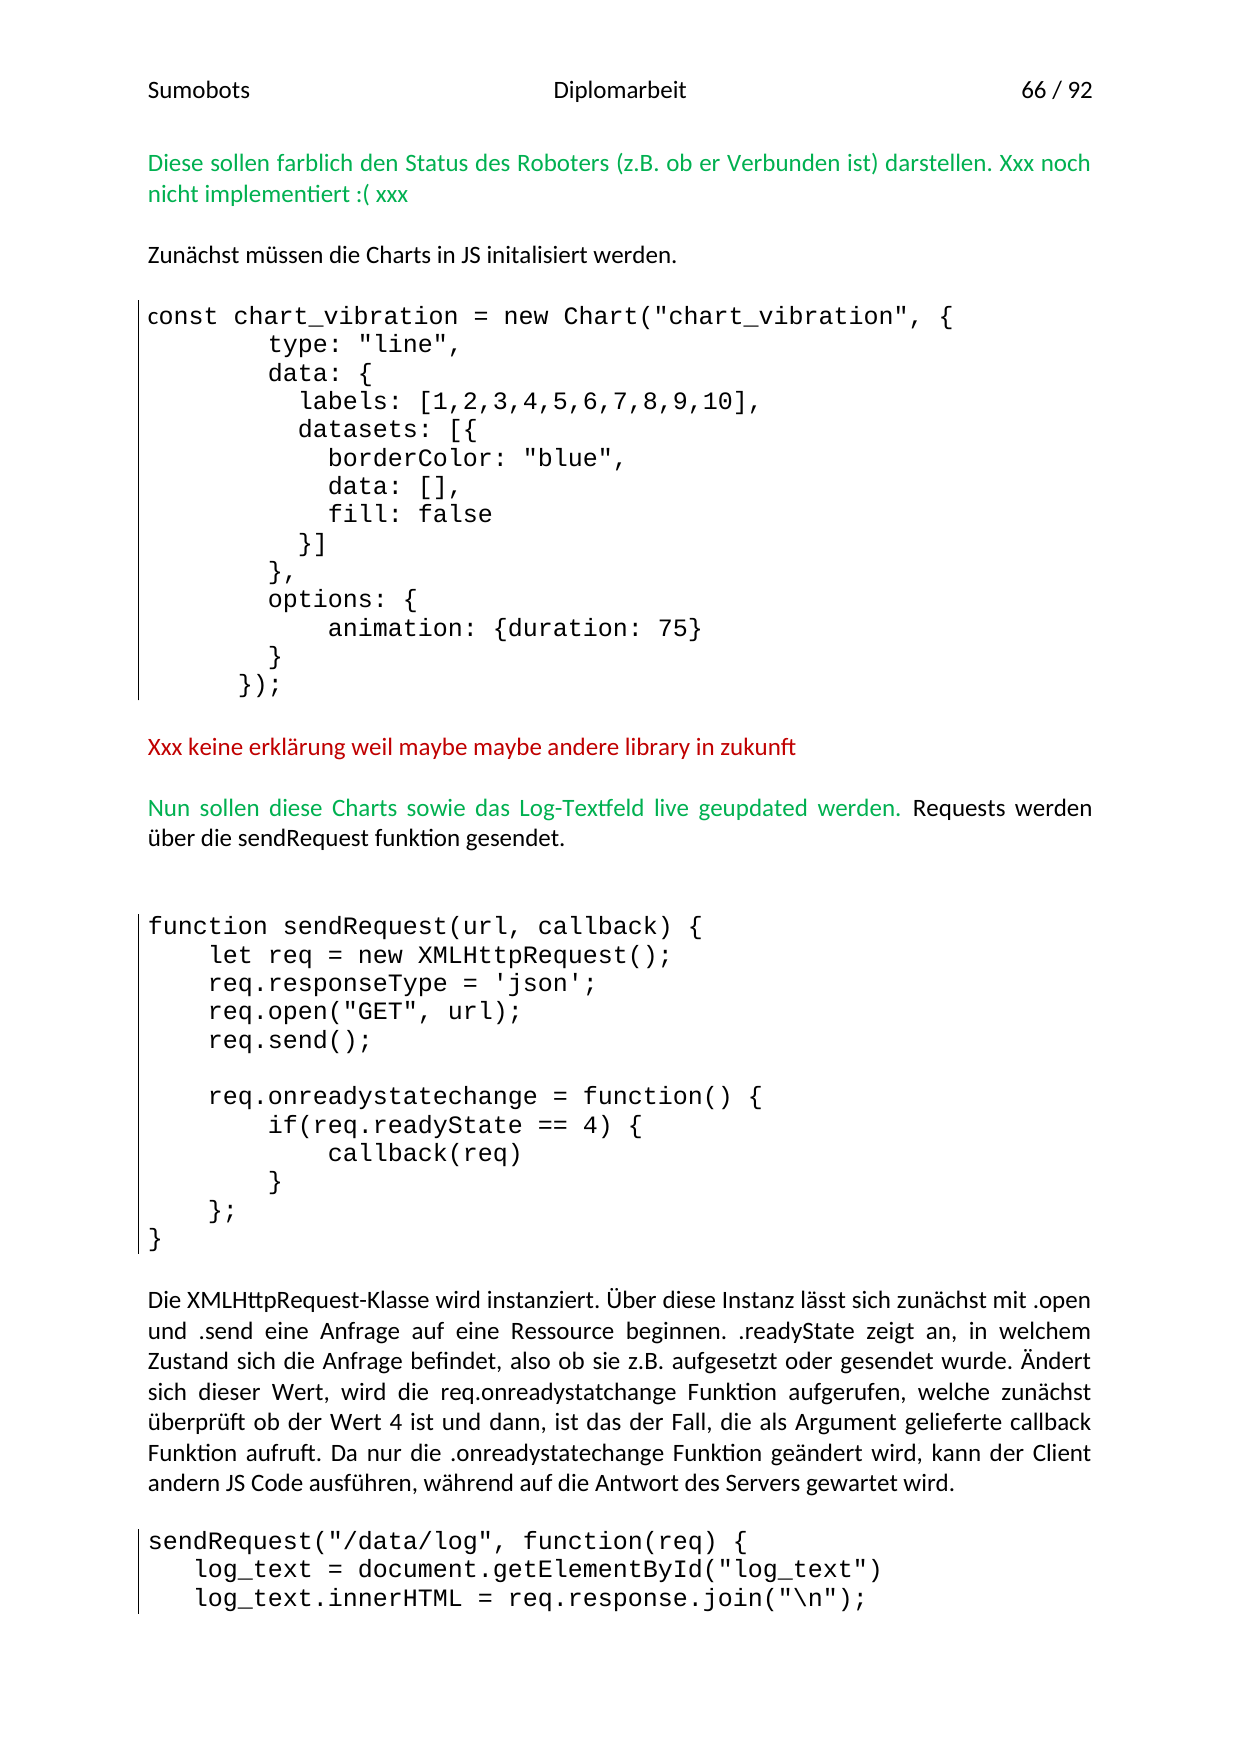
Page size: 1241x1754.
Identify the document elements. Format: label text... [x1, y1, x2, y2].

text sendRequest("/data/log", function(req) { [148, 1529, 1093, 1557]
text options: { [148, 587, 1093, 615]
text labels: [1,2,3,4,5,6,7,8,9,10], [148, 389, 1093, 417]
text borderColor: "blue", [148, 445, 1093, 474]
text req.onreadystatechange = function() { [148, 1084, 1093, 1112]
text Nun sollen diese Charts sowie das Log-Textfeld live geupdated werden. Requests werden über die sendRequest funktion gesendet. [148, 792, 1093, 853]
text req.responseType = 'json'; [148, 971, 1093, 999]
text callback(req) [148, 1141, 1093, 1169]
text log_text.innerHTML = req.response.join("\n"); [148, 1585, 1093, 1614]
text Zunächst müssen die Charts in JS initalisiert werden. [148, 239, 1093, 270]
text req.send(); [148, 1027, 1093, 1056]
text Diese sollen farblich den Status des Roboters (z.B. ob er Verbunden ist) darstellen. Xxx noch nicht implementiert :( xxx [148, 148, 1093, 209]
text req.open("GET", url); [148, 999, 1093, 1027]
text }; [148, 1197, 1093, 1226]
text type: "line", [148, 332, 1093, 360]
text }] [148, 530, 1093, 559]
text let req = new XMLHttpRequest(); [148, 942, 1093, 971]
text Xxx keine erklärung weil maybe maybe andere library in zukunft [148, 731, 1093, 761]
text data: { [148, 360, 1093, 389]
text datasets: [{ [148, 417, 1093, 445]
text }, [148, 559, 1093, 587]
text function sendRequest(url, callback) { [148, 914, 1093, 942]
text const chart_vibration = new Chart("chart_vibration", { [148, 300, 1093, 332]
text fill: false [148, 502, 1093, 530]
text if(req.readyState == 4) { [148, 1112, 1093, 1141]
text } [148, 1226, 1093, 1254]
text data: [], [148, 474, 1093, 502]
text log_text = document.getElementById("log_text") [148, 1557, 1093, 1585]
text animation: {duration: 75} [148, 615, 1093, 644]
text }); [148, 672, 1093, 700]
text Die XMLHttpRequest-Klasse wird instanziert. Über diese Instanz lässt sich zunächst mit .open und .send eine Anfrage auf eine Ressource beginnen. .readyState zeigt an, in welchem Zustand sich die Anfrage befindet, also ob sie z.B. aufgesetzt oder gesendet wurde. Ändert sich dieser Wert, wird die req.onreadystatchange Funktion aufgerufen, welche zunächst überprüft ob der Wert 4 ist und dann, ist das der Fall, die als Argument gelieferte callback Funktion aufruft. Da nur die .onreadystatechange Funktion geändert wird, kann der Client andern JS Code ausführen, während auf die Antwort des Servers gewartet wird. [148, 1284, 1093, 1498]
text } [148, 644, 1093, 672]
text } [148, 1169, 1093, 1197]
